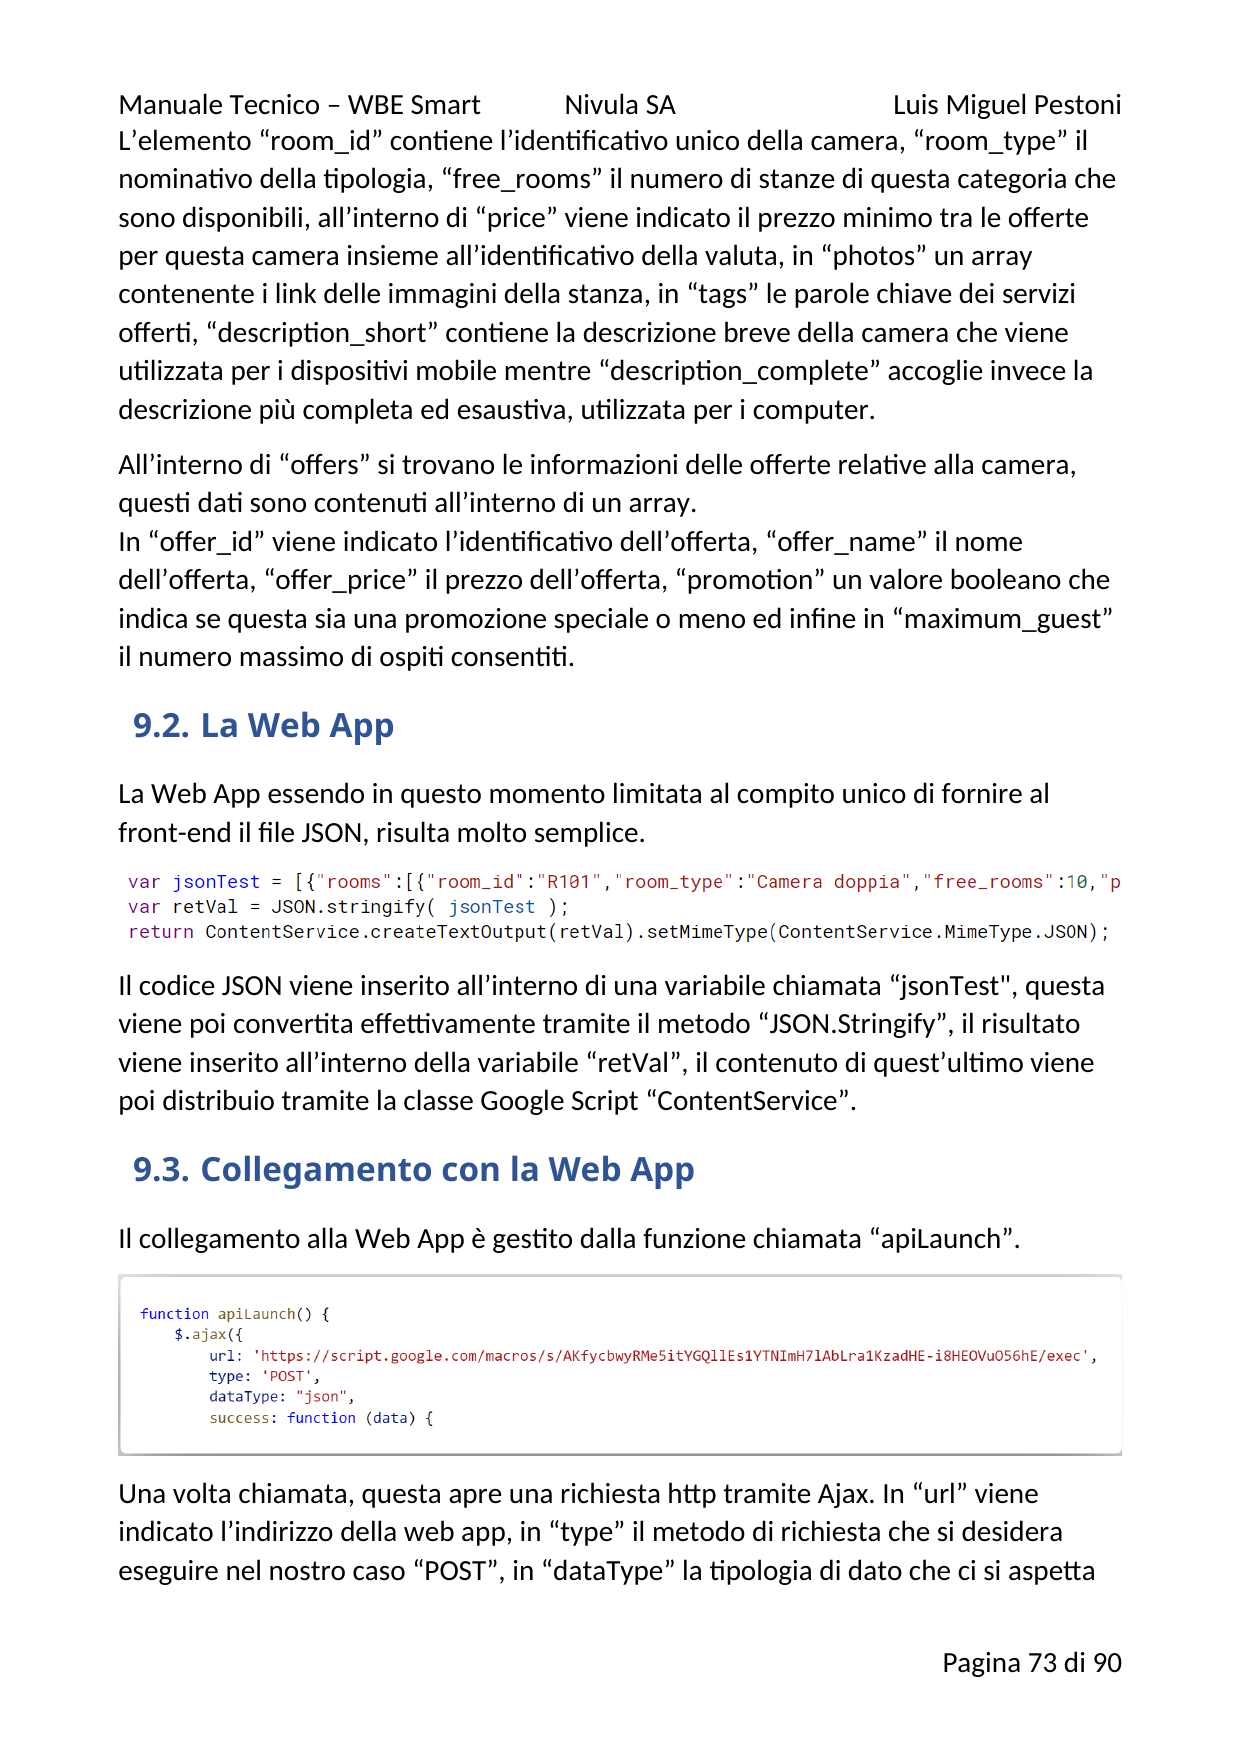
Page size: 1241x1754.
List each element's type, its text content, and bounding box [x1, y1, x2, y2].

subtitle Collegamento con la Web App [133, 1146, 1122, 1191]
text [118, 1475, 1122, 1587]
text Il collegamento alla Web App è gestito dalla funzione chiamata “apiLaunch”. [118, 1220, 1122, 1255]
text All’interno di “offers” si trovano le informazioni delle offerte relative alla camera, questi dati sono contenuti all’interno di un array. In “offer_id” viene indicato l’identificativo dell’offerta, “offer_name” il nome dell’offerta, “offer_price” il prezzo dell’offerta, “promotion” un valore booleano che indica se questa sia una promozione speciale o meno ed infine in “maximum_guest” il numero massimo di ospiti consentiti. [118, 446, 1122, 674]
text La Web App essendo in questo momento limitata al compito unico di fornire al front-end il file JSON, risulta molto semplice. [118, 776, 1122, 850]
picture [118, 1274, 1123, 1456]
text L’elemento “room_id” contiene l’identificativo unico della camera, “room_type” il nominativo della tipologia, “free_rooms” il numero di stanze di questa categoria che sono disponibili, all’interno di “price” viene indicato il prezzo minimo tra le offerte per questa camera insieme all’identificativo della valuta, in “photos” un array contenente i link delle immagini della stanza, in “tags” le parole chiave dei servizi offerti, “description_short” contiene la descrizione breve della camera che viene utilizzata per i dispositivi mobile mentre “description_complete” accoglie invece la descrizione più completa ed esaustiva, utilizzata per i computer. [118, 122, 1122, 427]
subtitle La Web App [133, 702, 1122, 747]
picture [118, 869, 1123, 948]
text Il codice JSON viene inserito all’interno di una variabile chiamata “jsonTest", questa viene poi convertita effettivamente tramite il metodo “JSON.Stringify”, il risultato viene inserito all’interno della variabile “retVal”, il contenuto di quest’ultimo viene poi distribuio tramite la classe Google Script “ContentService”. [118, 967, 1122, 1118]
